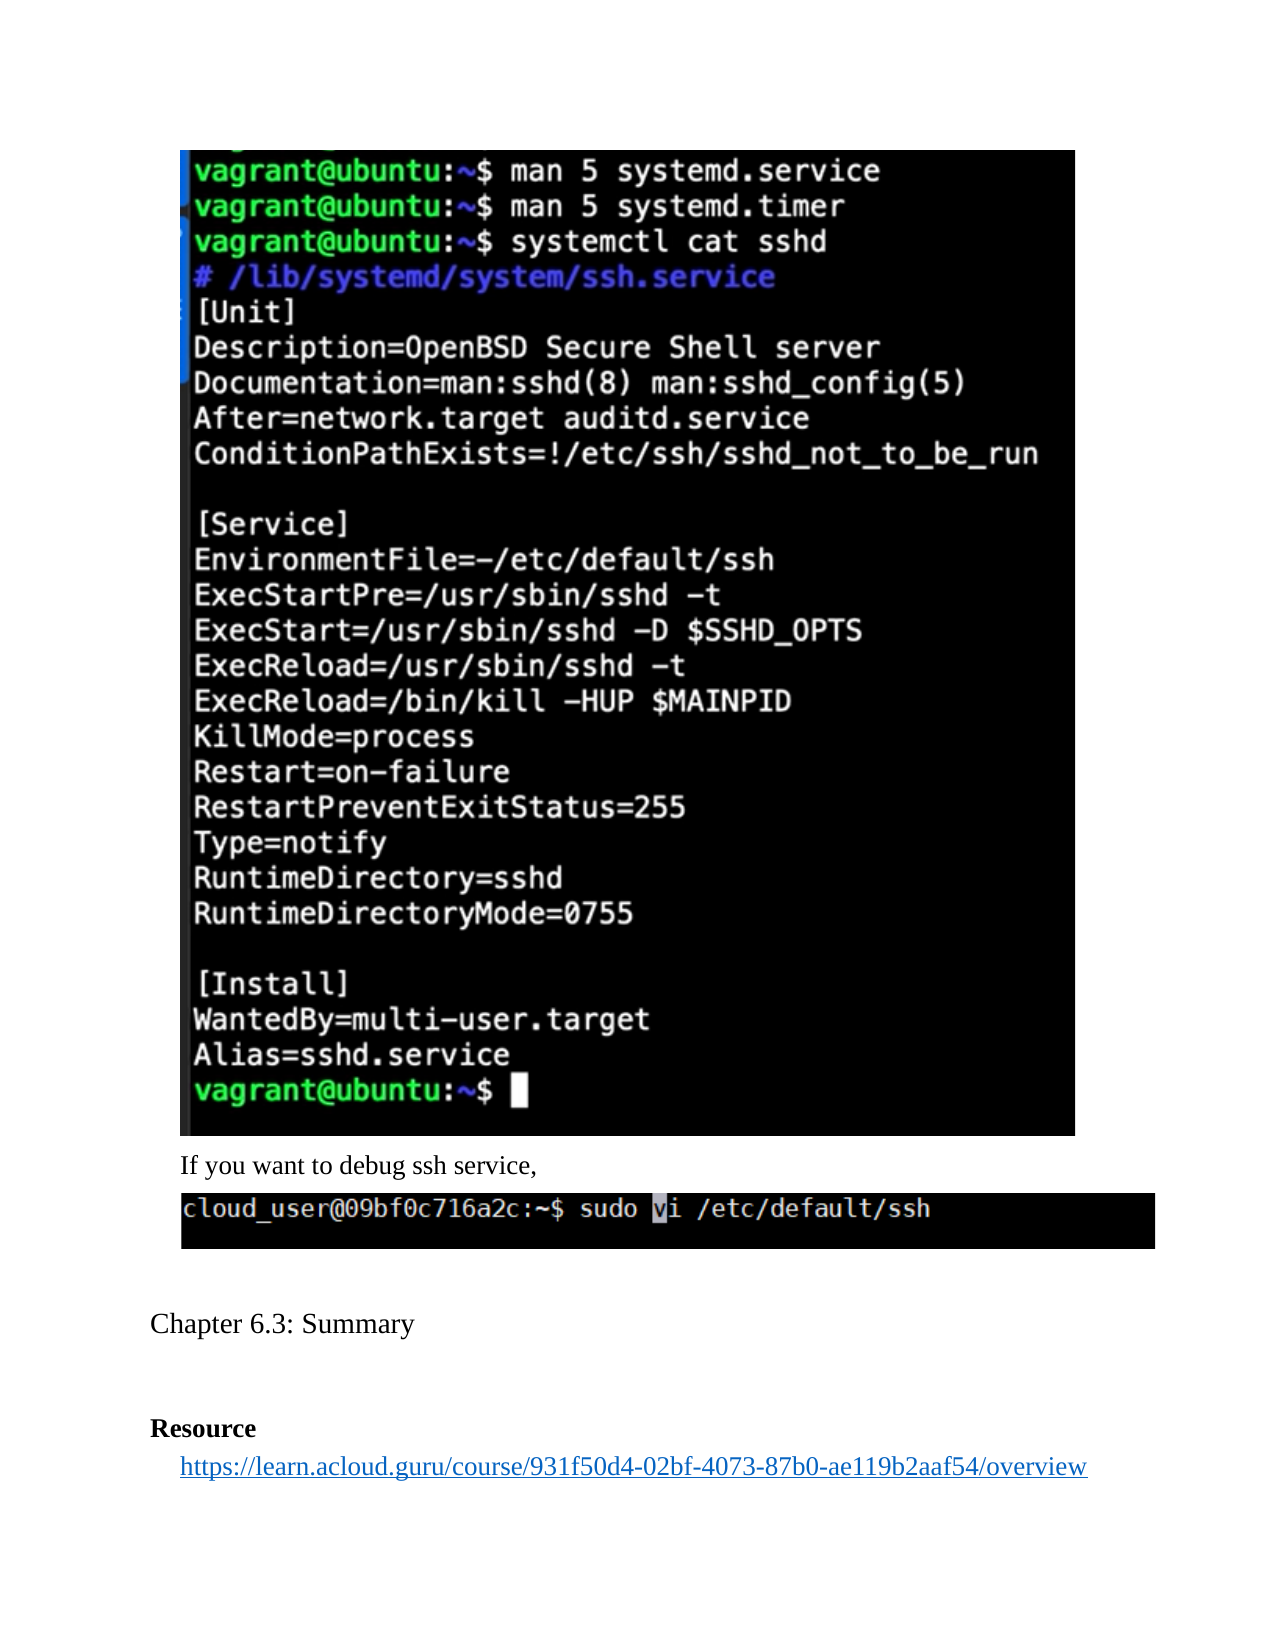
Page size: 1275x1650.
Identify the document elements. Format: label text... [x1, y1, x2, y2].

text If you want to debug ssh service, [150, 1149, 1125, 1181]
picture [180, 1193, 1155, 1249]
text https://learn.acloud.guru/course/931f50d4-02bf-4073-87b0-ae119b2aaf54/overview [150, 1450, 1125, 1481]
subtitle Resource [150, 1412, 1125, 1443]
picture [180, 150, 1076, 1136]
subtitle Chapter 6.3: Summary [150, 1306, 1125, 1340]
